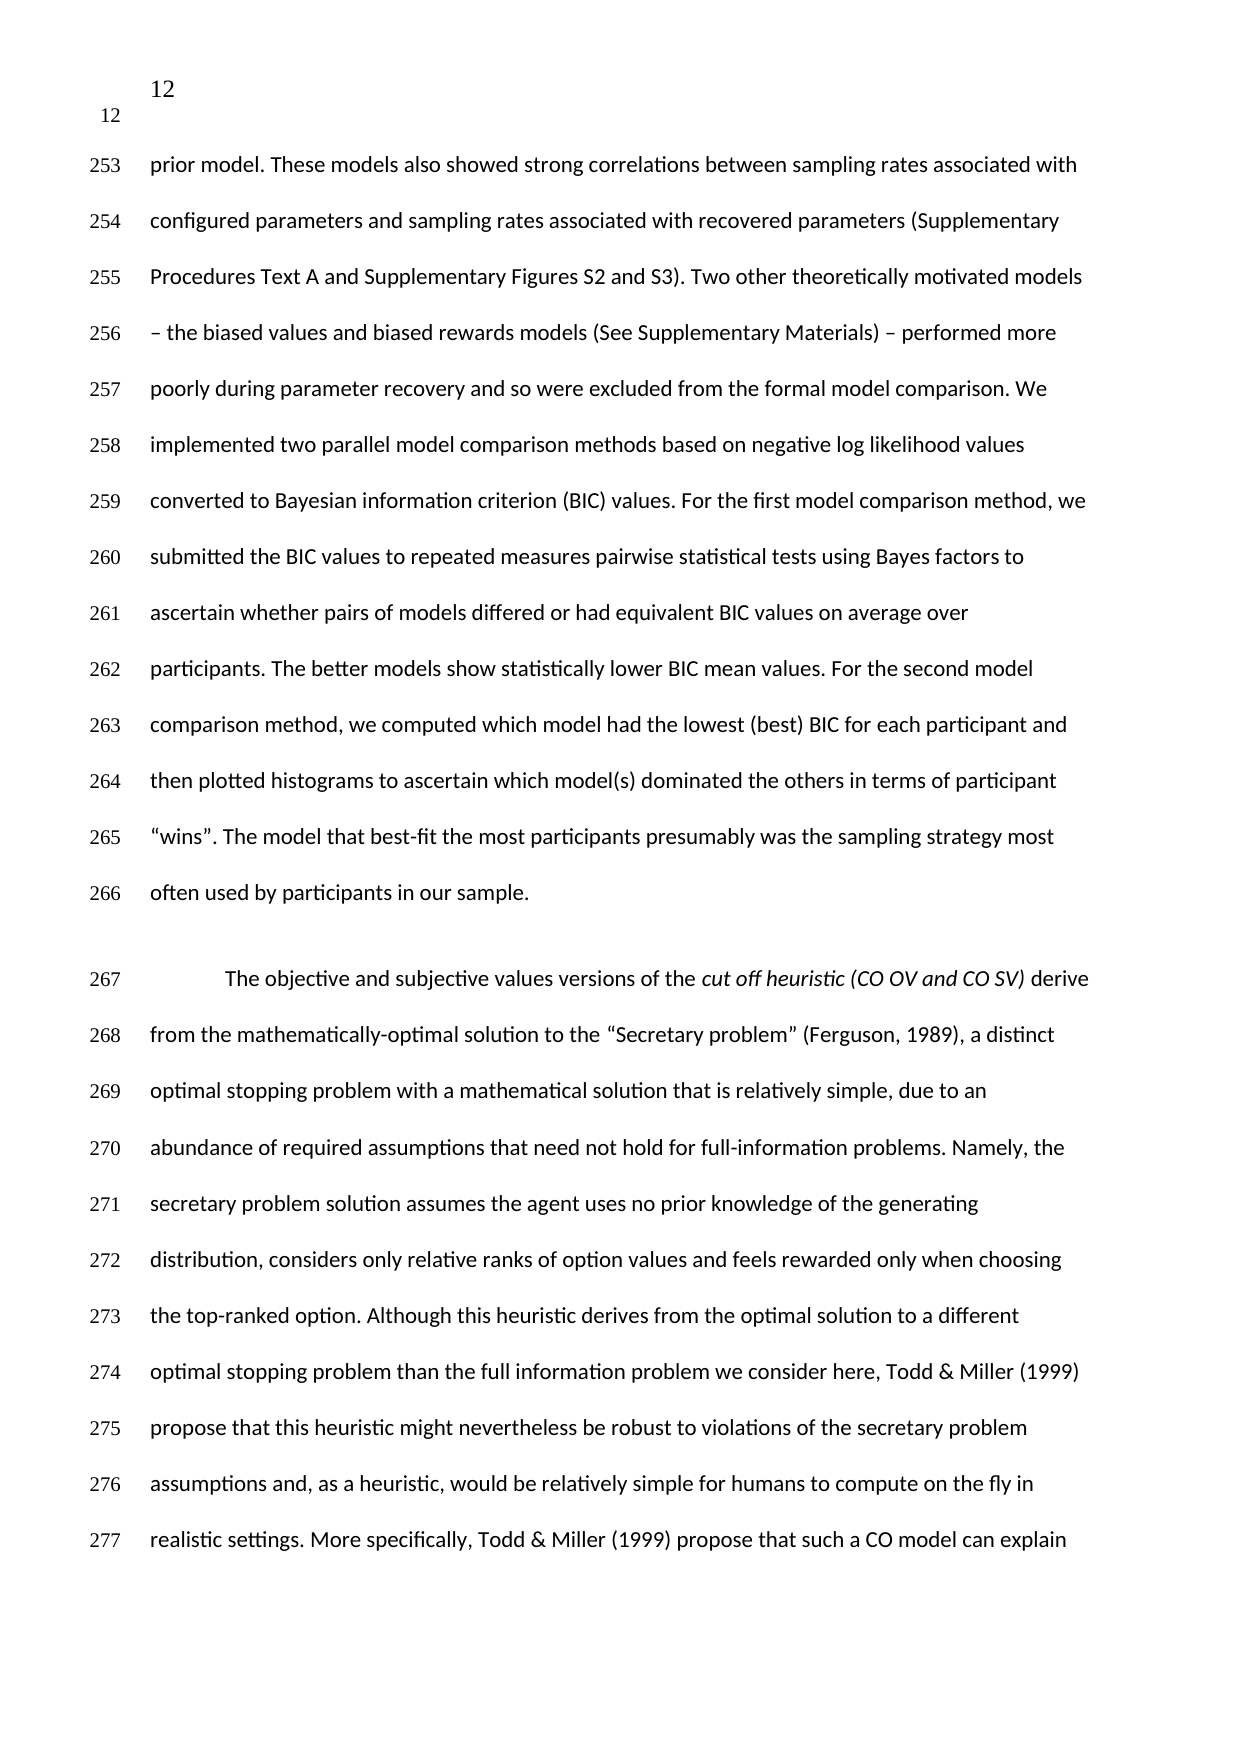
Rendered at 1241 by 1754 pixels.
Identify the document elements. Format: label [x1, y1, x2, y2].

text [150, 150, 1090, 907]
text [150, 964, 1090, 1553]
